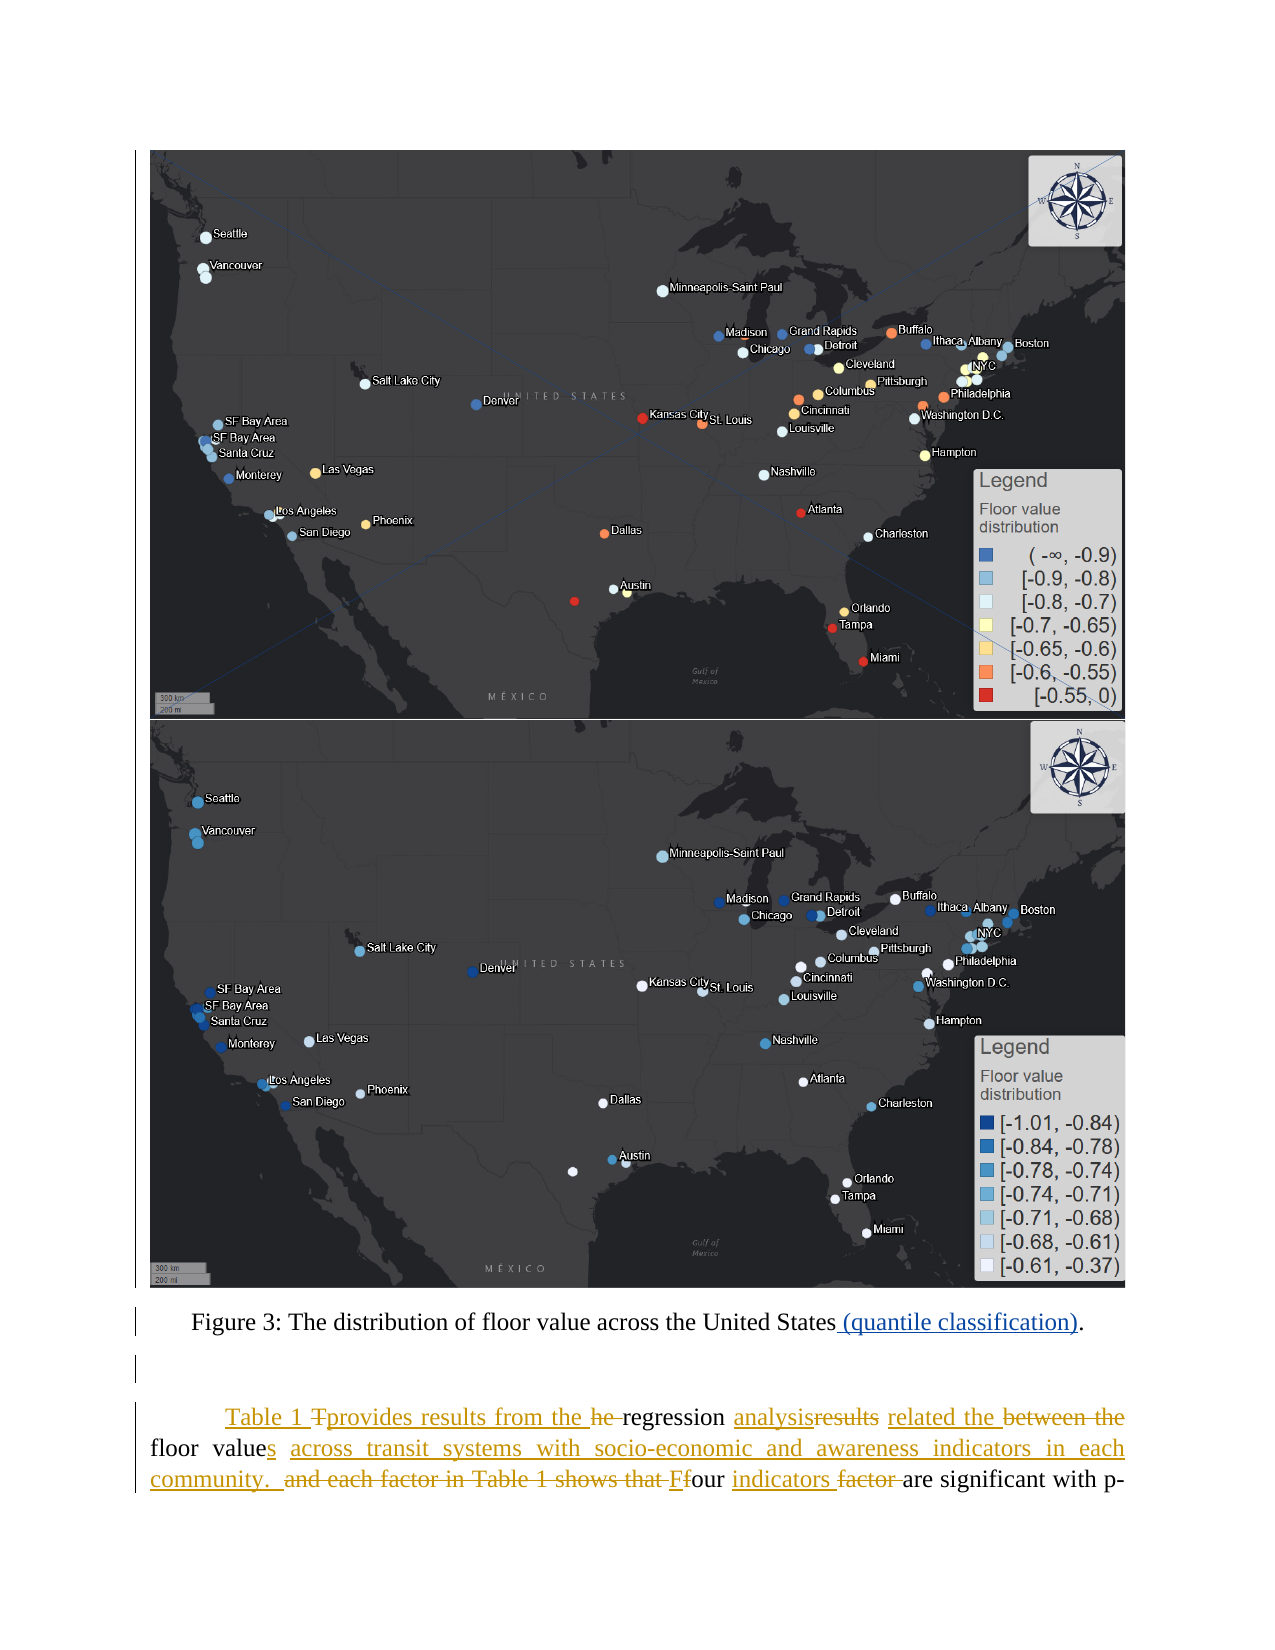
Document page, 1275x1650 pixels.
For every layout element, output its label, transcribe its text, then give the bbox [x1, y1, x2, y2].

picture [150, 151, 635, 717]
picture [152, 150, 1122, 433]
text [150, 1402, 1125, 1493]
text Figure 2: The distribution of floor value across the United States. [150, 1307, 1125, 1336]
picture [150, 720, 1125, 1288]
picture [639, 151, 1125, 717]
picture [152, 435, 1123, 719]
